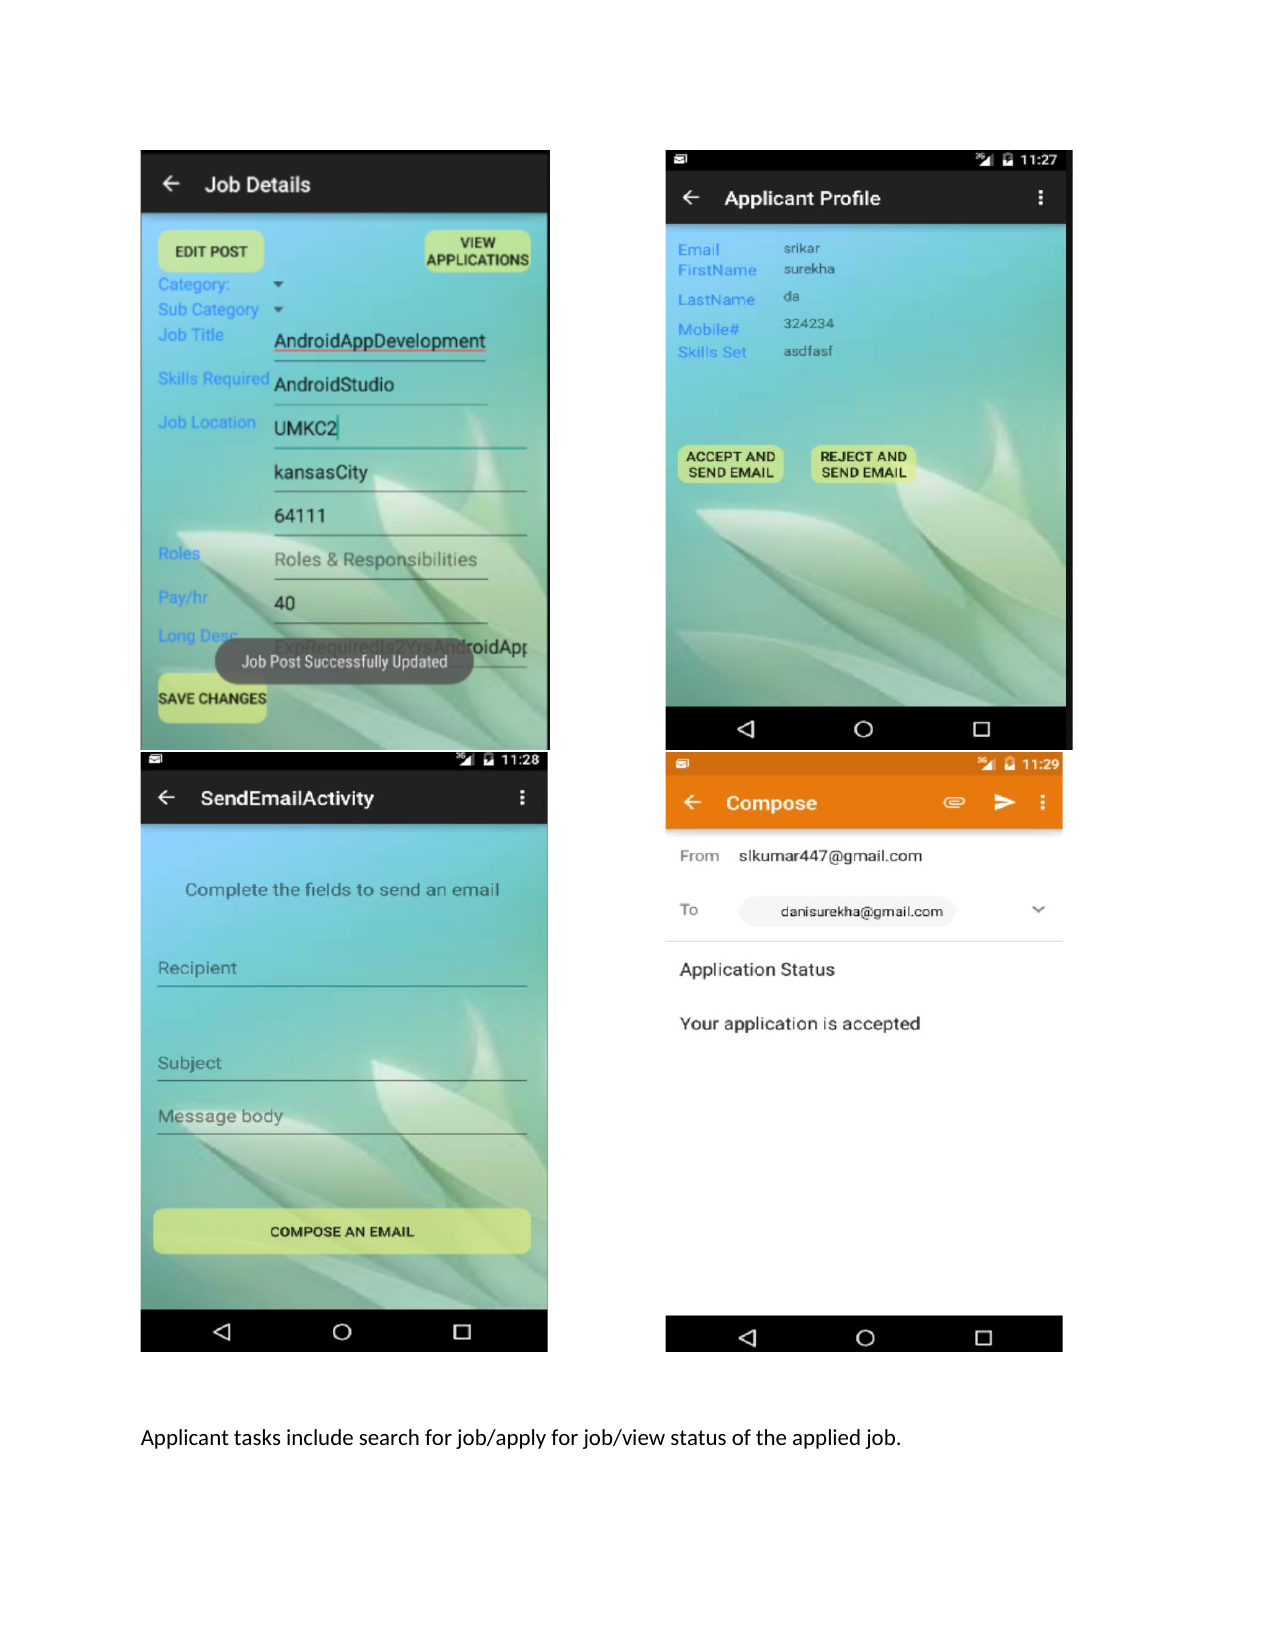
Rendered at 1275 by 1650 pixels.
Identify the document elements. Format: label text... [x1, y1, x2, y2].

picture [665, 752, 1063, 1352]
picture [140, 752, 548, 1352]
text Applicant tasks include search for job/apply for job/view status of the applied job. [141, 1423, 1125, 1452]
picture [665, 150, 1073, 750]
picture [140, 150, 550, 750]
